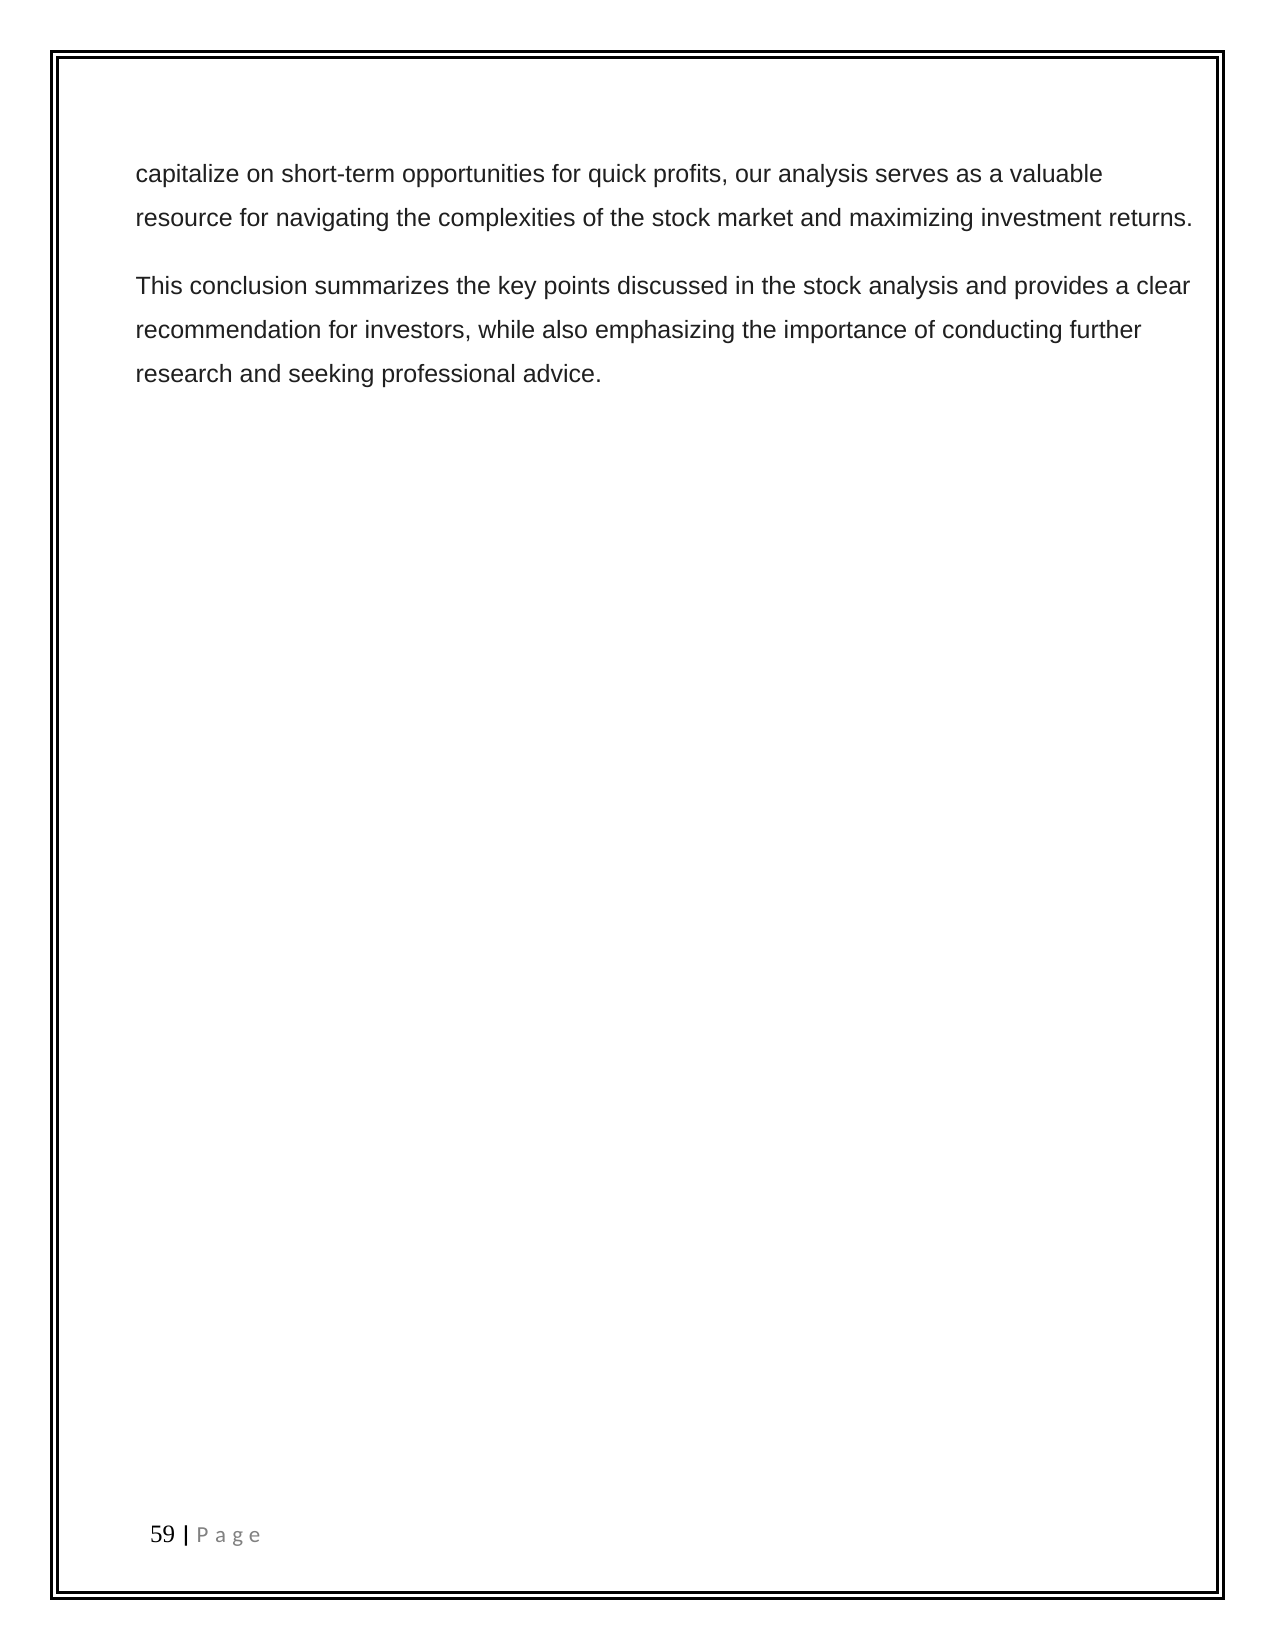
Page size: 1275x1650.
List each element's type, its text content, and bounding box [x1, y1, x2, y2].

text This conclusion summarizes the key points discussed in the stock analysis and provides a clear recommendation for investors, while also emphasizing the importance of conducting further research and seeking professional advice. [135, 256, 1206, 387]
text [135, 144, 1206, 231]
